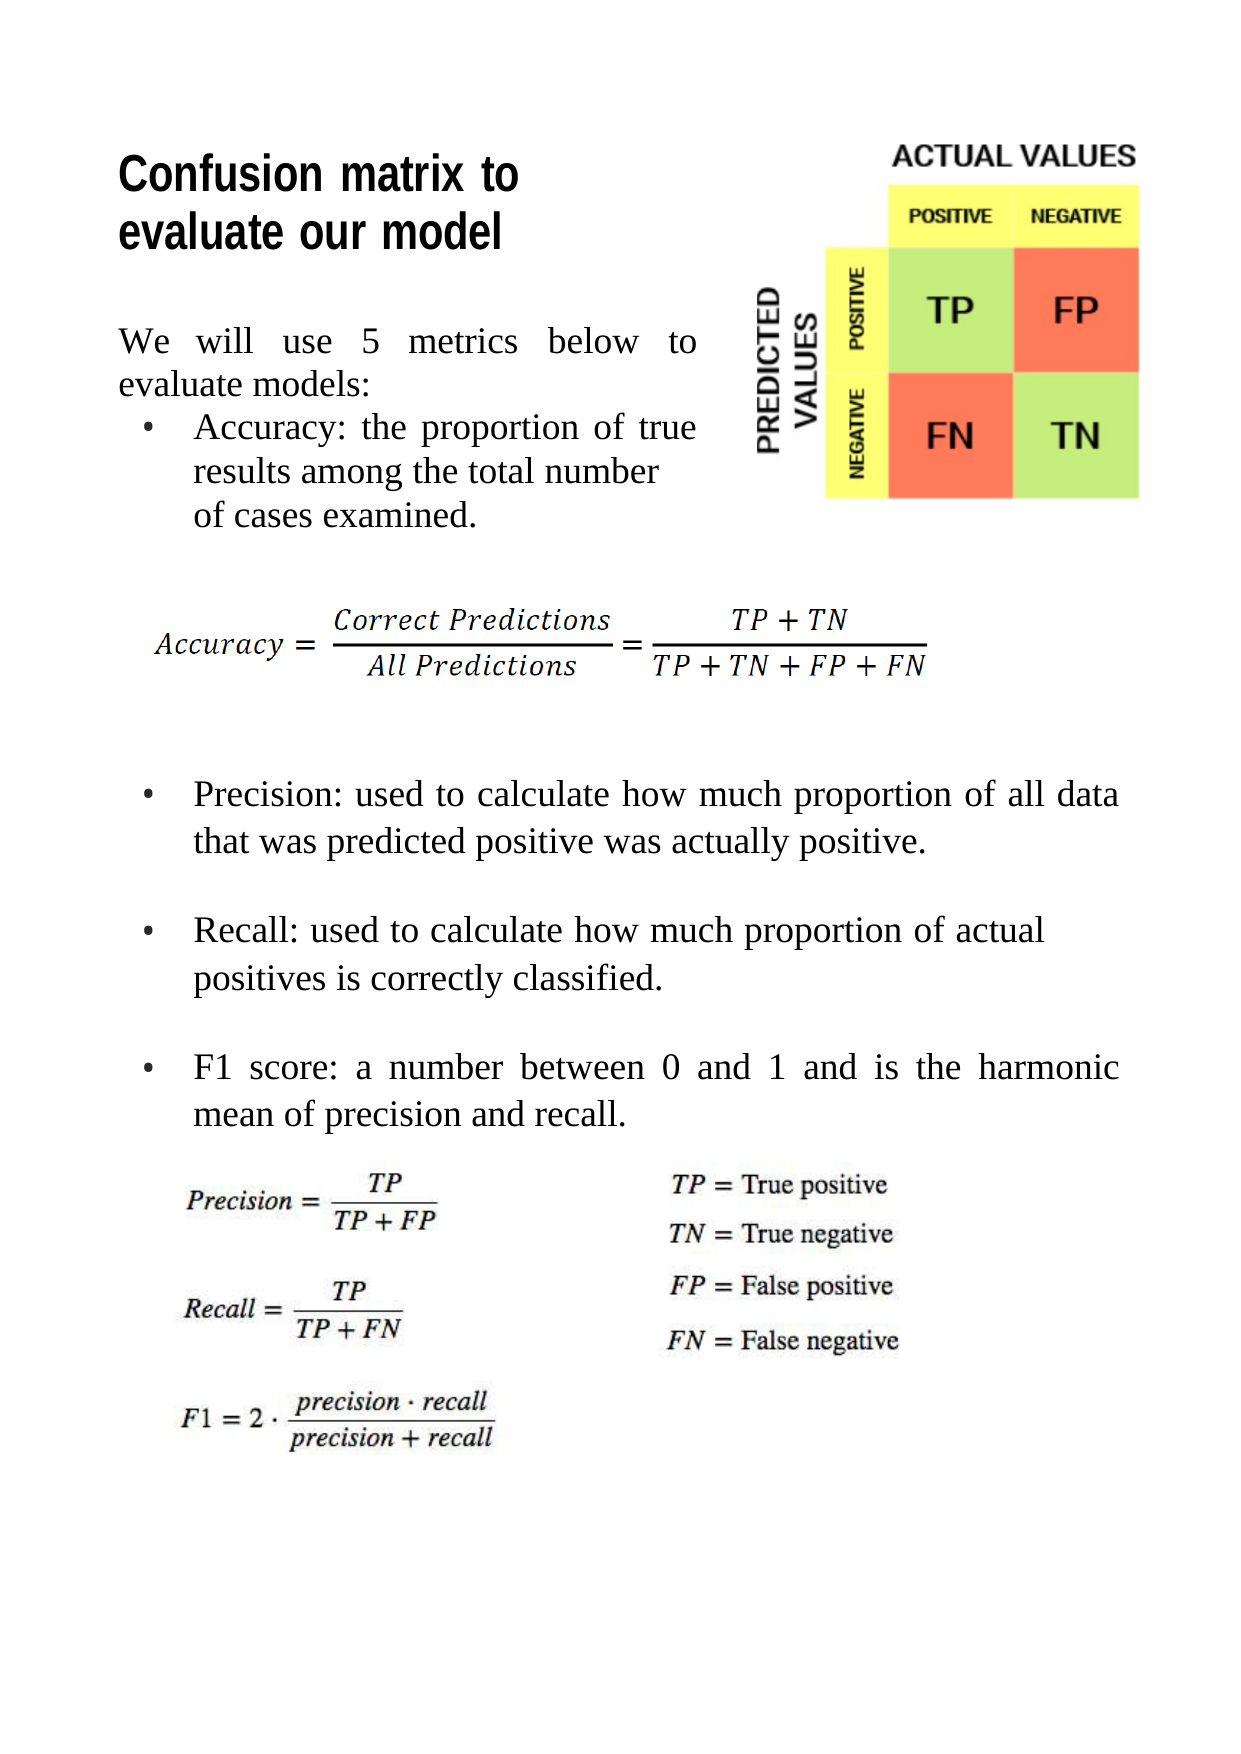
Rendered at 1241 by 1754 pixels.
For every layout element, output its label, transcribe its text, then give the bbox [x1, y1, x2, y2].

picture [153, 608, 928, 676]
list Recall: used to calculate how much proportion of actual positives is correctly classified. [141, 904, 1122, 998]
picture [756, 144, 1140, 499]
picture [163, 1162, 901, 1455]
text of cases examined. [193, 492, 1184, 536]
list F1 score: a number between 0 and 1 and is the harmonic mean of precision and recall. [141, 1041, 1122, 1135]
subtitle Confusion matrix to evaluate our model [118, 145, 684, 260]
text We will use 5 metrics below to evaluate models: [118, 318, 698, 404]
list Accuracy: the proportion of true results among the total number [141, 407, 698, 492]
list Precision: used to calculate how much proportion of all data that was predicted positive was actually positive. [141, 767, 1122, 861]
